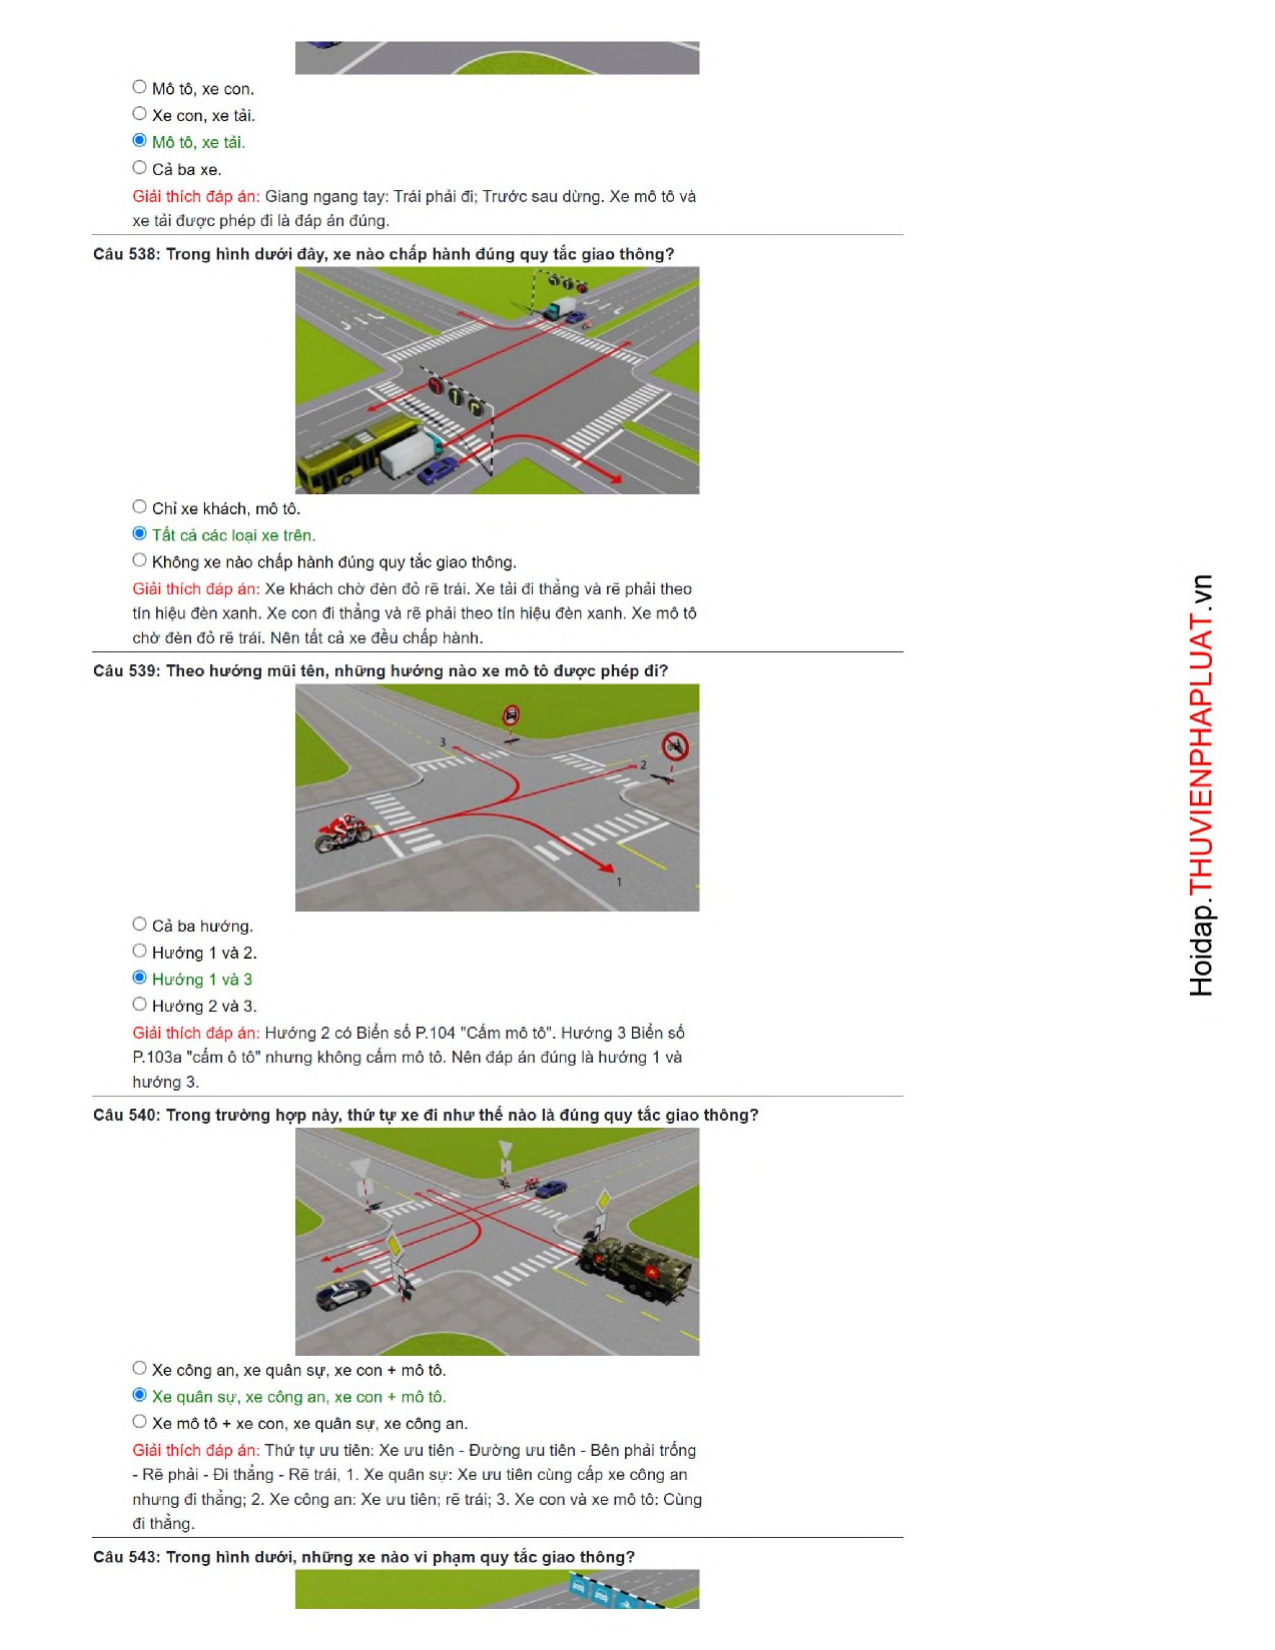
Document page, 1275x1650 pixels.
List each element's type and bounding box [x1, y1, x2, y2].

picture [83, 25, 1244, 1629]
